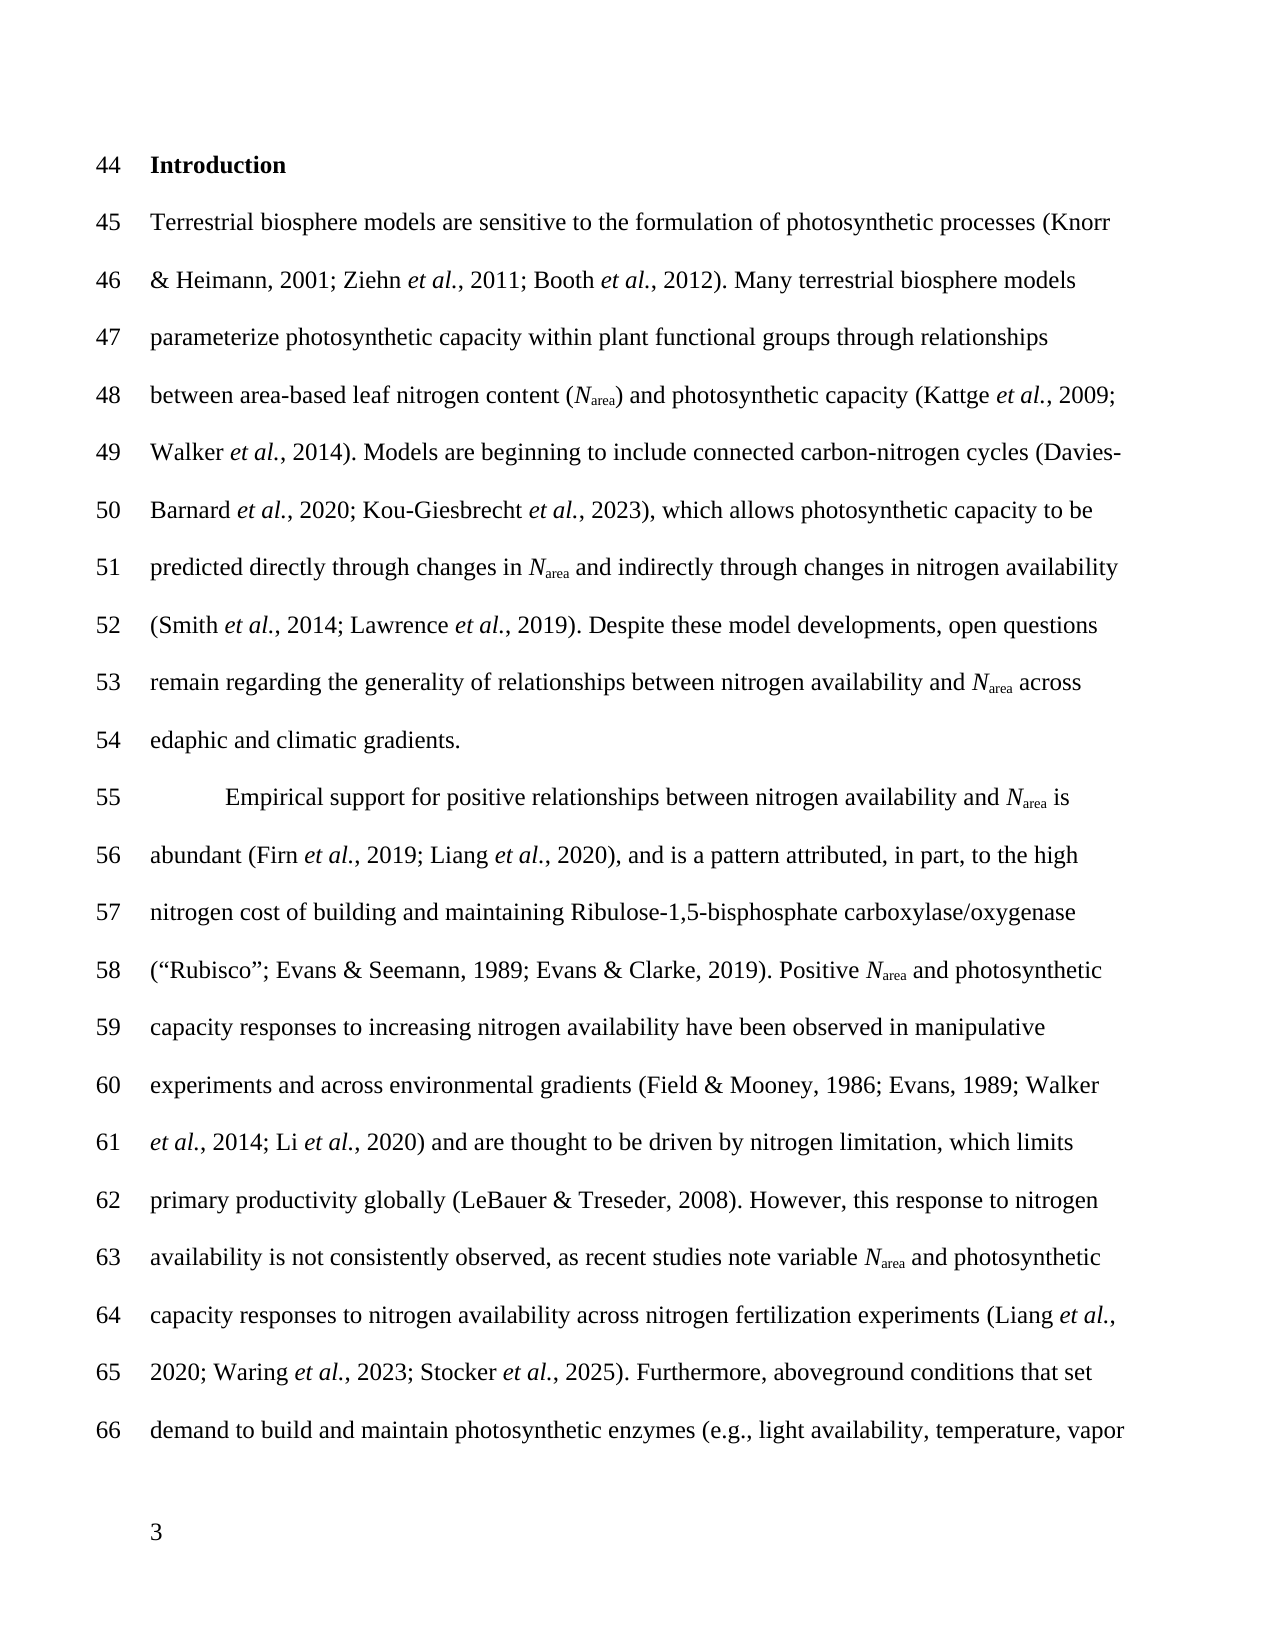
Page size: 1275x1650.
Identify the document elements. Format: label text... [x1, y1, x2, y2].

text Introduction [150, 150, 1125, 179]
text Terrestrial biosphere models are sensitive to the formulation of photosynthetic processes . Many terrestrial biosphere models parameterize photosynthetic capacity within plant functional groups through relationships between area-based leaf nitrogen content (Narea) and photosynthetic capacity . Models are beginning to include connected carbon-nitrogen cycles , which allows photosynthetic capacity to be predicted directly through changes in Narea and indirectly through changes in nitrogen availability . Despite these model developments, open questions remain regarding the generality of relationships between nitrogen availability and Narea across edaphic and climatic gradients. [150, 207, 1125, 754]
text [150, 782, 1125, 1444]
